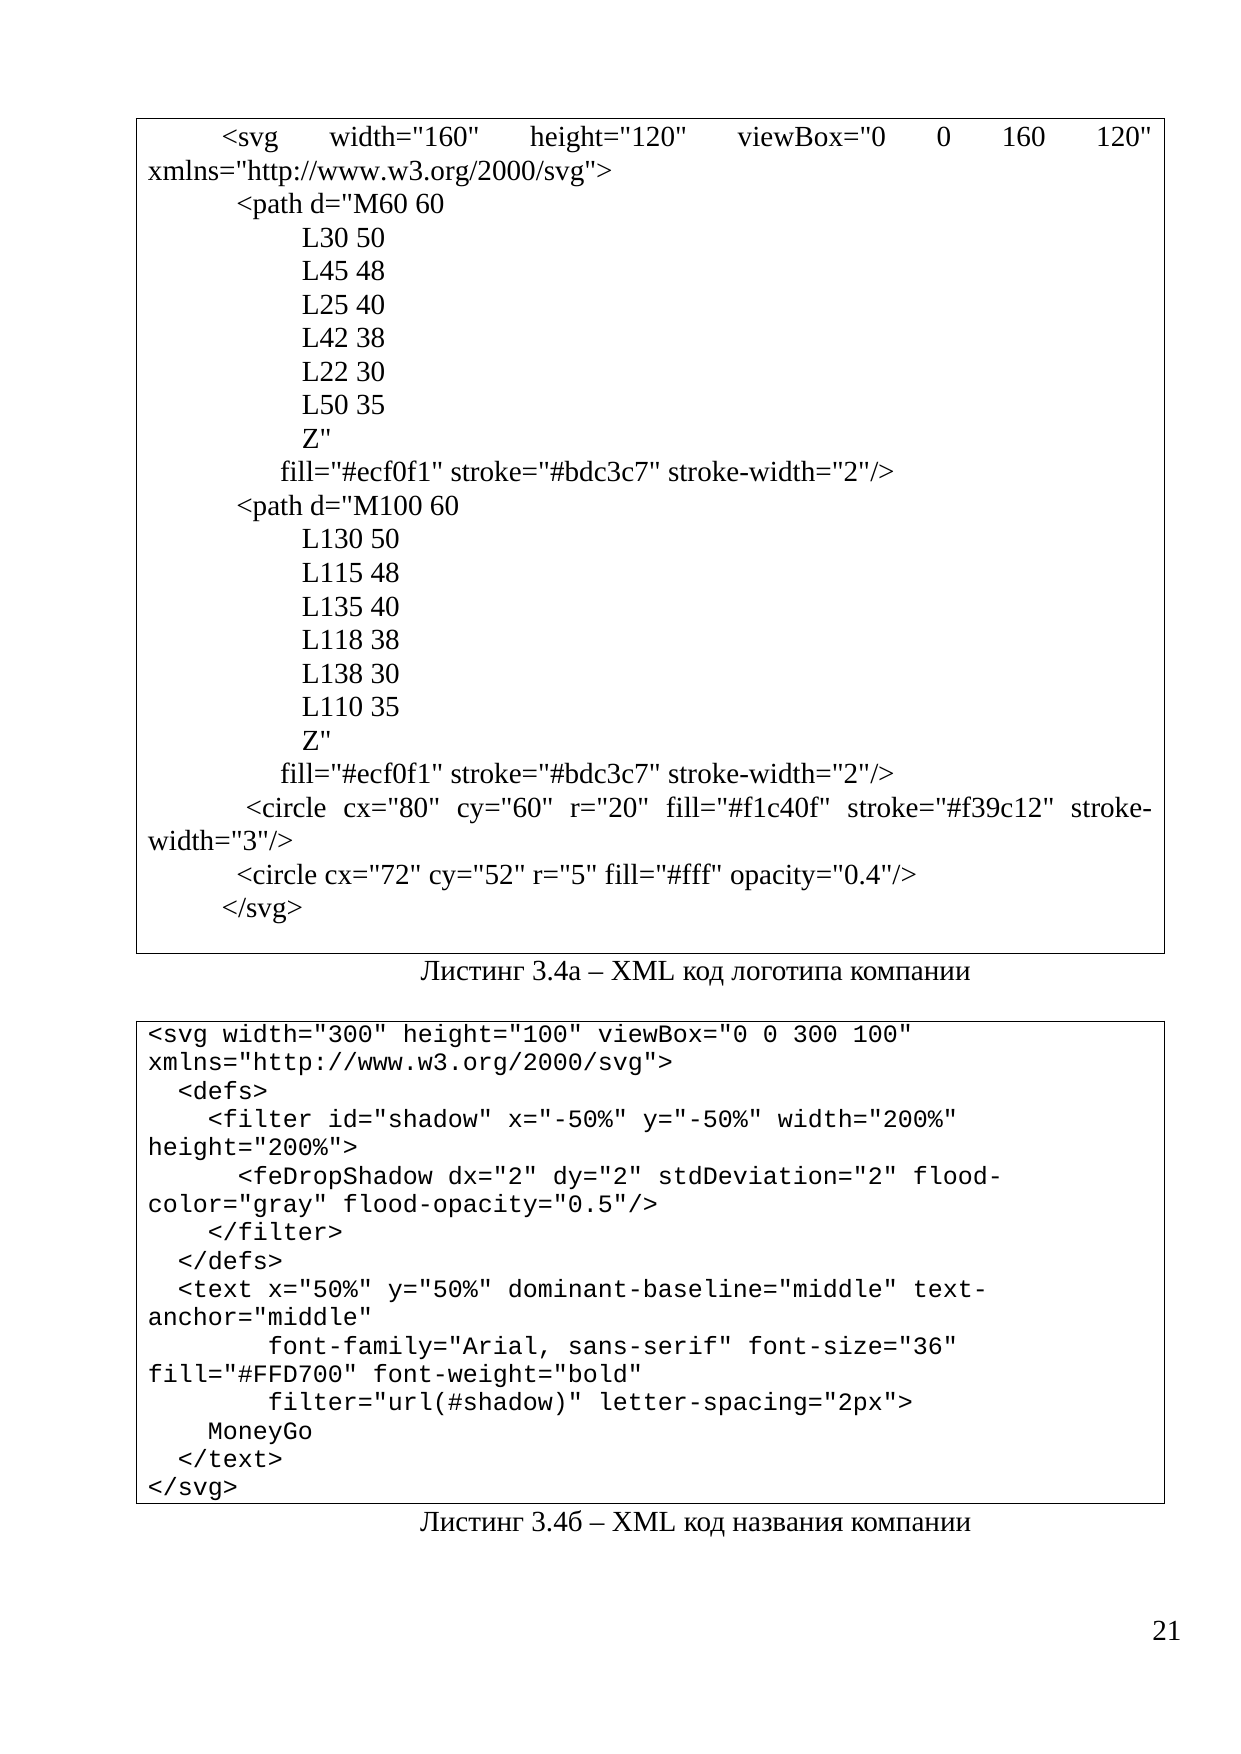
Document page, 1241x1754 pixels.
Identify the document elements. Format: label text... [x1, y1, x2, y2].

text Листинг 3.4б – XML код названия компании [136, 1504, 1181, 1538]
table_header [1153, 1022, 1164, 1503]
text Листинг 3.4а – XML код логотипа компании [136, 953, 1181, 987]
table_header <svg width="160" height="120" viewBox="0 0 160 120" xmlns="http://www.w3.org/2000/svg"> <path d="M60 60 L30 50 L45 48 L25 40 L42 38 L22 30 L50 35 Z" fill="#ecf0f1" stroke="#bdc3c7" stroke-width="2"/> <path d="M100 60 L130 50 L115 48 L135 40 L118 38 L138 30 L110 35 Z" fill="#ecf0f1" stroke="#bdc3c7" stroke-width="2"/> <circle cx="80" cy="60" r="20" fill="#f1c40f" stroke="#f39c12" stroke-width="3"/> <circle cx="72" cy="52" r="5" fill="#fff" opacity="0.4"/> </svg> [137, 119, 1164, 952]
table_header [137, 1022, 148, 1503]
